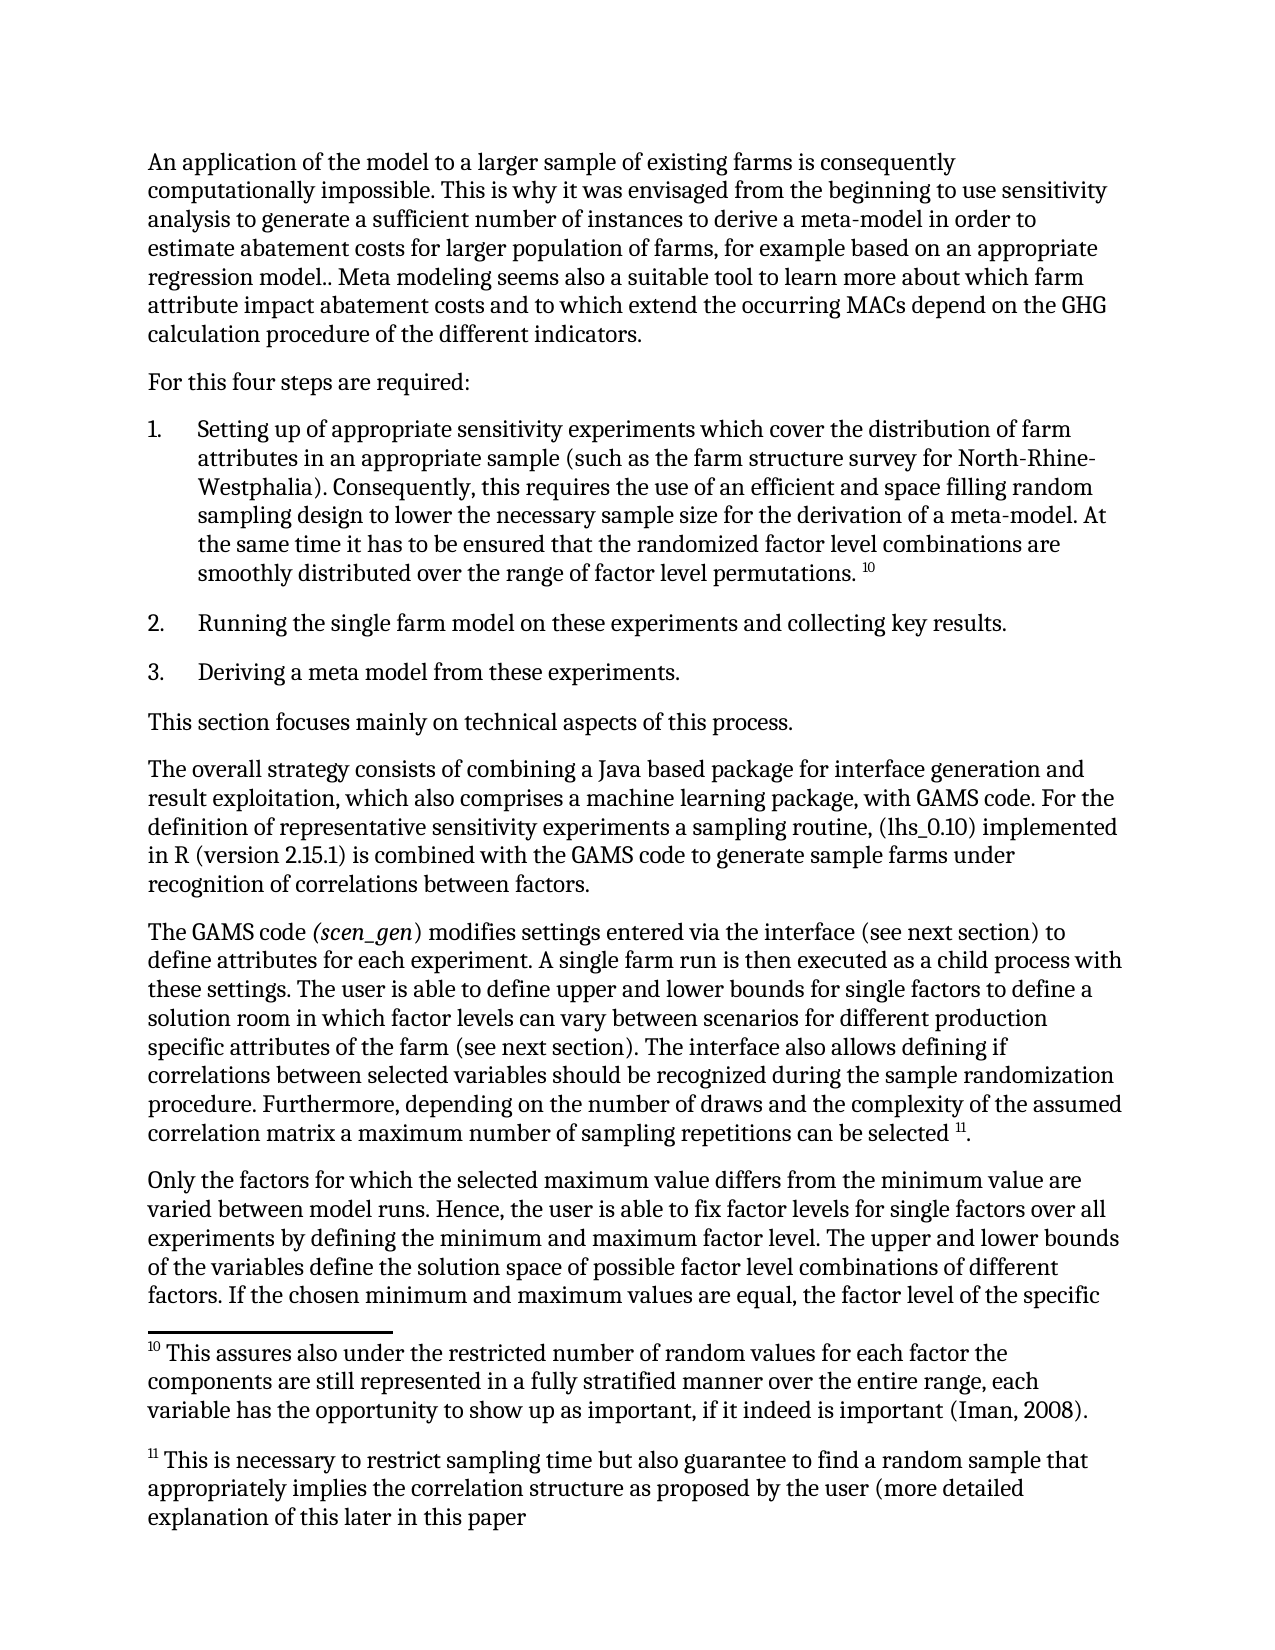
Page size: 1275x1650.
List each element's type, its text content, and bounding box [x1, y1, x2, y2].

text This section focuses mainly on technical aspects of this process. [148, 708, 1127, 736]
text The overall strategy consists of combining a Java based package for interface generation and result exploitation, which also comprises a machine learning package, with GAMS code. For the definition of representative sensitivity experiments a sampling routine, (lhs_0.10) implemented in R (version 2.15.1) is combined with the GAMS code to generate sample farms under recognition of correlations between factors. [148, 755, 1127, 899]
text An application of the model to a larger sample of existing farms is consequently computationally impossible. This is why it was envisaged from the beginning to use sensitivity analysis to generate a sufficient number of instances to derive a meta-model in order to estimate abatement costs for larger population of farms, for example based on an appropriate regression model.. Meta modeling seems also a suitable tool to learn more about which farm attribute impact abatement costs and to which extend the occurring MACs depend on the GHG calculation procedure of the different indicators. [148, 148, 1127, 349]
list Running the single farm model on these experiments and collecting key results. [148, 608, 1127, 637]
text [148, 1166, 1127, 1310]
text The GAMS code (scen_gen) modifies settings entered via the interface (see next section) to define attributes for each experiment. A single farm run is then executed as a child process with these settings. The user is able to define upper and lower bounds for single factors to define a solution room in which factor levels can vary between scenarios for different production specific attributes of the farm (see next section). The interface also allows defining if correlations between selected variables should be recognized during the sample randomization procedure. Furthermore, depending on the number of draws and the complexity of the assumed correlation matrix a maximum number of sampling repetitions can be selected . [148, 918, 1127, 1148]
text For this four steps are required: [148, 368, 1127, 396]
list Deriving a meta model from these experiments. [148, 658, 1127, 687]
list Setting up of appropriate sensitivity experiments which cover the distribution of farm attributes in an appropriate sample (such as the farm structure survey for North-Rhine-Westphalia). Consequently, this requires the use of an efficient and space filling random sampling design to lower the necessary sample size for the derivation of a meta-model. At the same time it has to be ensured that the randomized factor level combinations are smoothly distributed over the range of factor level permutations. [148, 415, 1127, 588]
